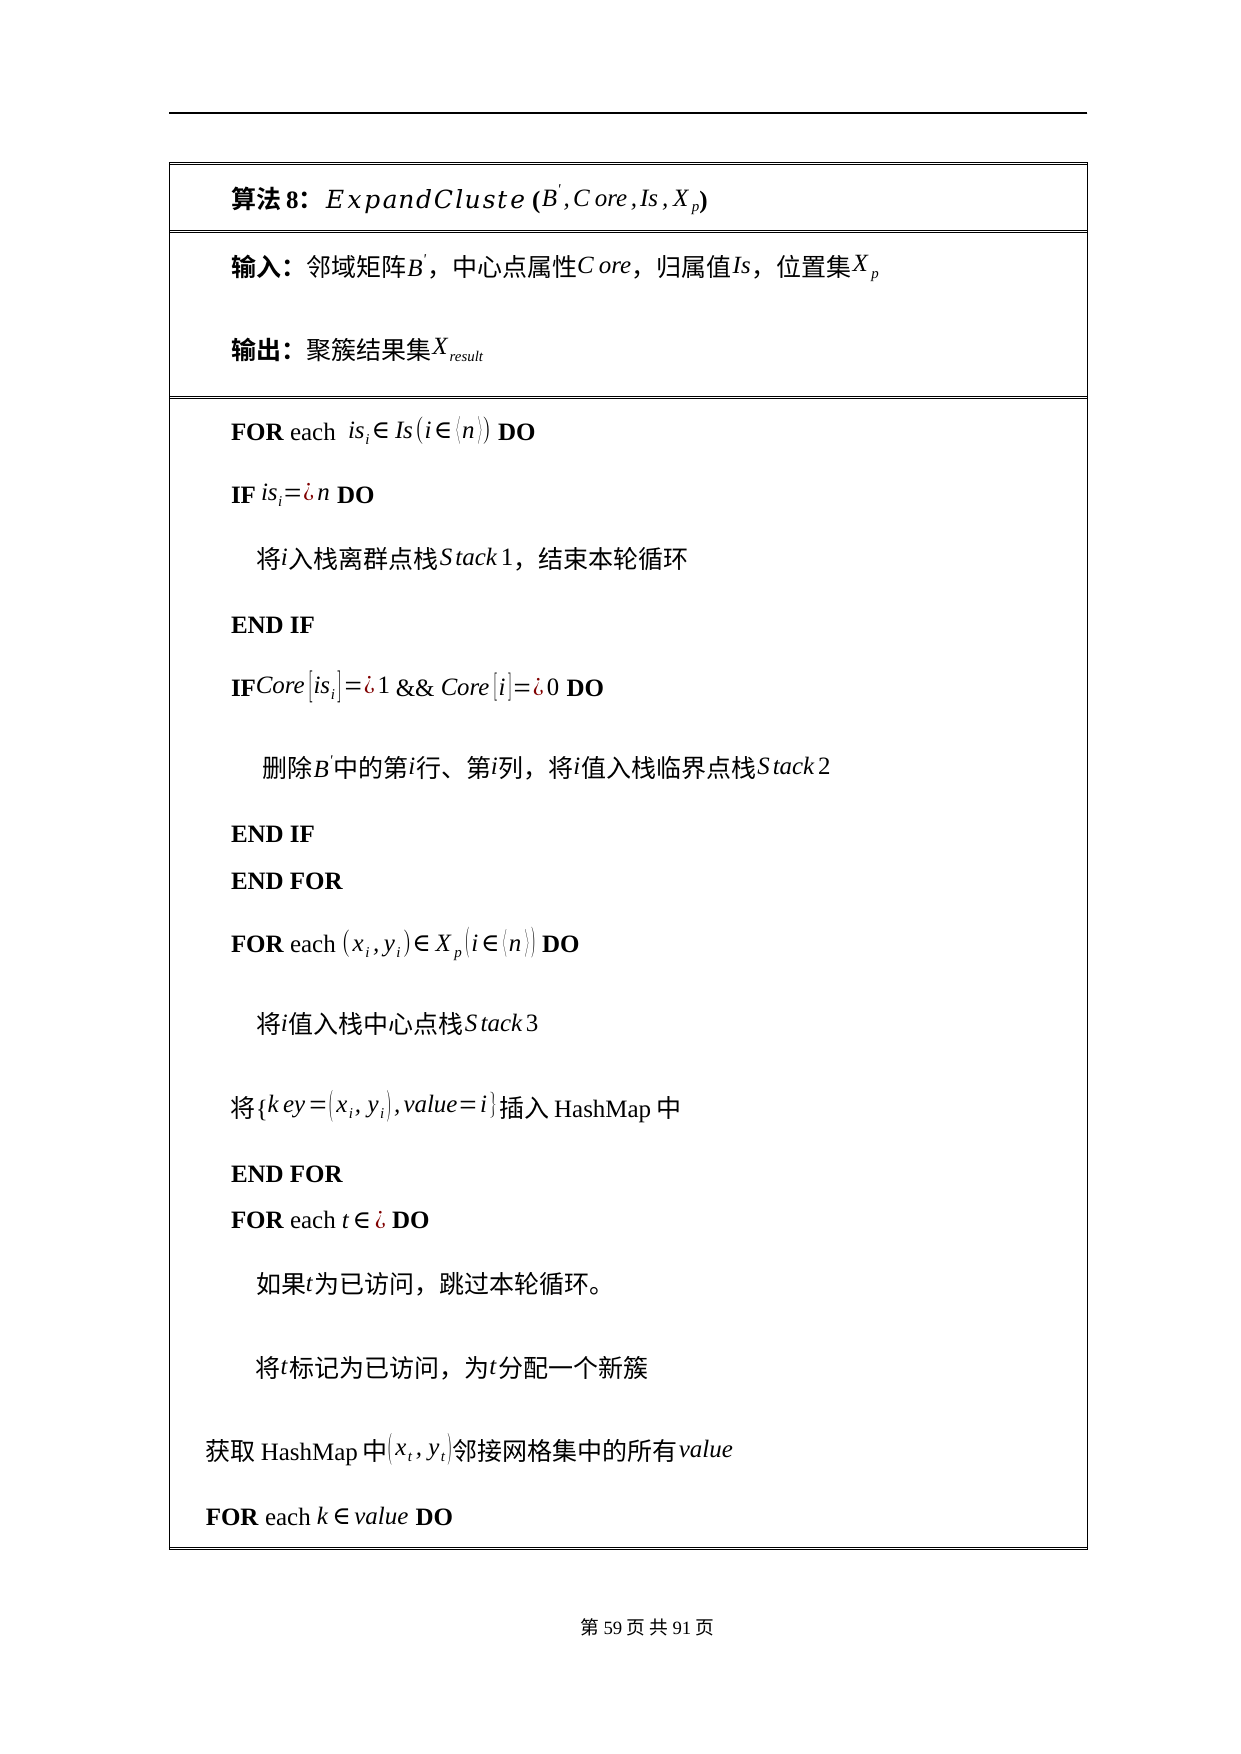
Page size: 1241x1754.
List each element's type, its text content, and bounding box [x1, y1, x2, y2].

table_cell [170, 399, 1087, 1547]
table_cell 输入：邻域矩阵，中心点属性，归属值，位置集 输出：聚簇结果集 [170, 233, 1087, 396]
